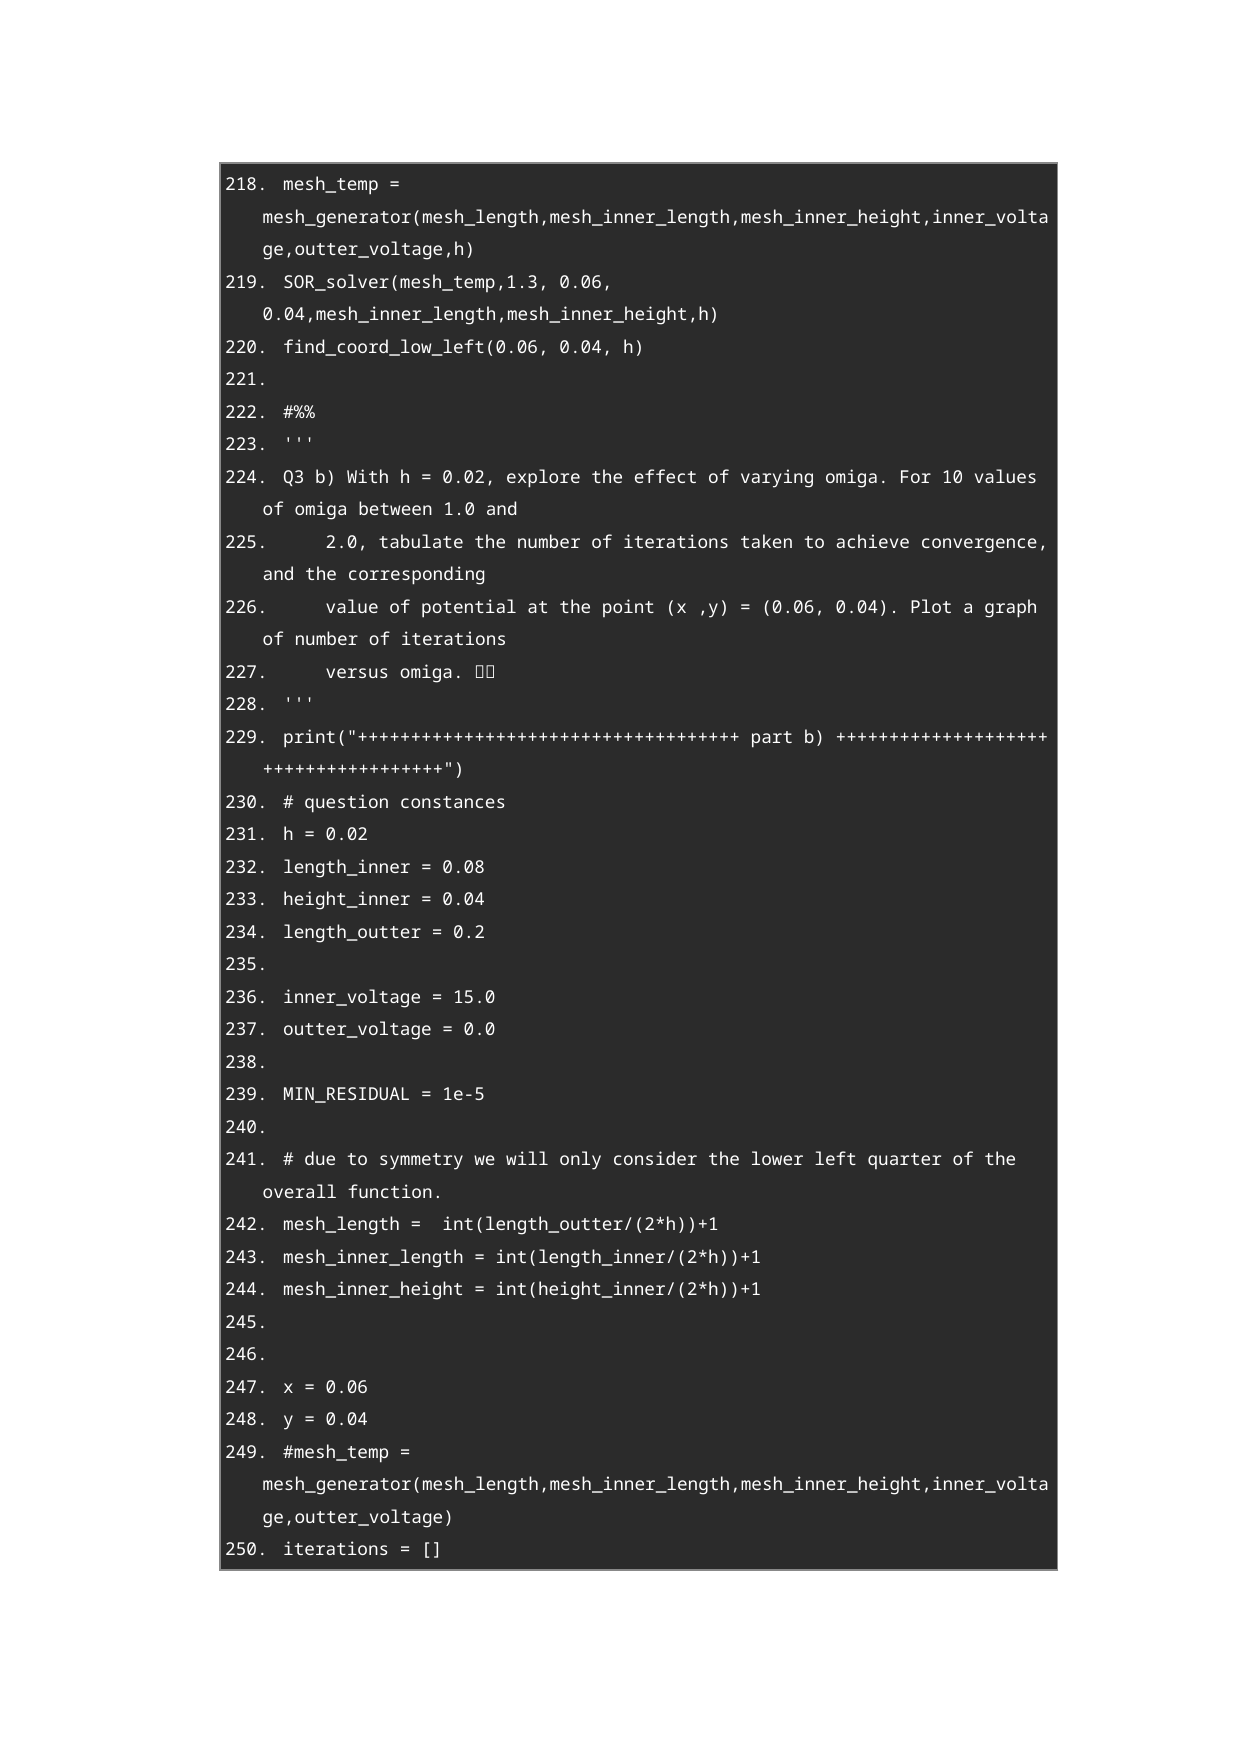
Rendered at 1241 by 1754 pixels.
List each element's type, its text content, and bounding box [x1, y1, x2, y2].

list inner_voltage = 15.0 [221, 974, 1057, 1007]
list h = 0.02 [221, 812, 1057, 844]
list outter_voltage = 0.0 [221, 1007, 1057, 1039]
list length_outter = 0.2 [221, 909, 1057, 942]
list ''' [221, 422, 1057, 454]
list y = 0.04 [221, 1397, 1057, 1429]
list height_inner = 0.04 [221, 877, 1057, 909]
list 2.0, tabulate the number of iterations taken to achieve convergence, and the corresponding [221, 519, 1057, 584]
list print("++++++++++++++++++++++++++++++++++++ part b) +++++++++++++++++++++++++++++++++++++") [221, 714, 1057, 779]
list Q3 b) With h = 0.02, explore the effect of varying omiga. For 10 values of omiga between 1.0 and [221, 454, 1057, 519]
list mesh_length = int(length_outter/(2*h))+1 [221, 1202, 1057, 1234]
list mesh_temp = mesh_generator(mesh_length,mesh_inner_length,mesh_inner_height,inner_voltage,outter_voltage,h) [221, 164, 1057, 259]
list x = 0.06 [221, 1364, 1057, 1397]
list find_coord_low_left(0.06, 0.04, h) [221, 324, 1057, 357]
list MIN_RESIDUAL = 1e-5 [221, 1072, 1057, 1104]
list # due to symmetry we will only consider the lower left quarter of the overall function. [221, 1137, 1057, 1202]
list versus omiga.  [221, 649, 1057, 682]
list ''' [221, 682, 1057, 714]
list mesh_inner_height = int(height_inner/(2*h))+1 [221, 1267, 1057, 1299]
list mesh_inner_length = int(length_inner/(2*h))+1 [221, 1234, 1057, 1267]
list SOR_solver(mesh_temp,1.3, 0.06, 0.04,mesh_inner_length,mesh_inner_height,h) [221, 259, 1057, 324]
list #%% [221, 389, 1057, 422]
list # question constances [221, 779, 1057, 812]
list length_inner = 0.08 [221, 844, 1057, 877]
list iterations = [] [221, 1527, 1057, 1569]
list #mesh_temp = mesh_generator(mesh_length,mesh_inner_length,mesh_inner_height,inner_voltage,outter_voltage) [221, 1429, 1057, 1527]
list value of potential at the point (x ,y) = (0.06, 0.04). Plot a graph of number of iterations [221, 584, 1057, 649]
